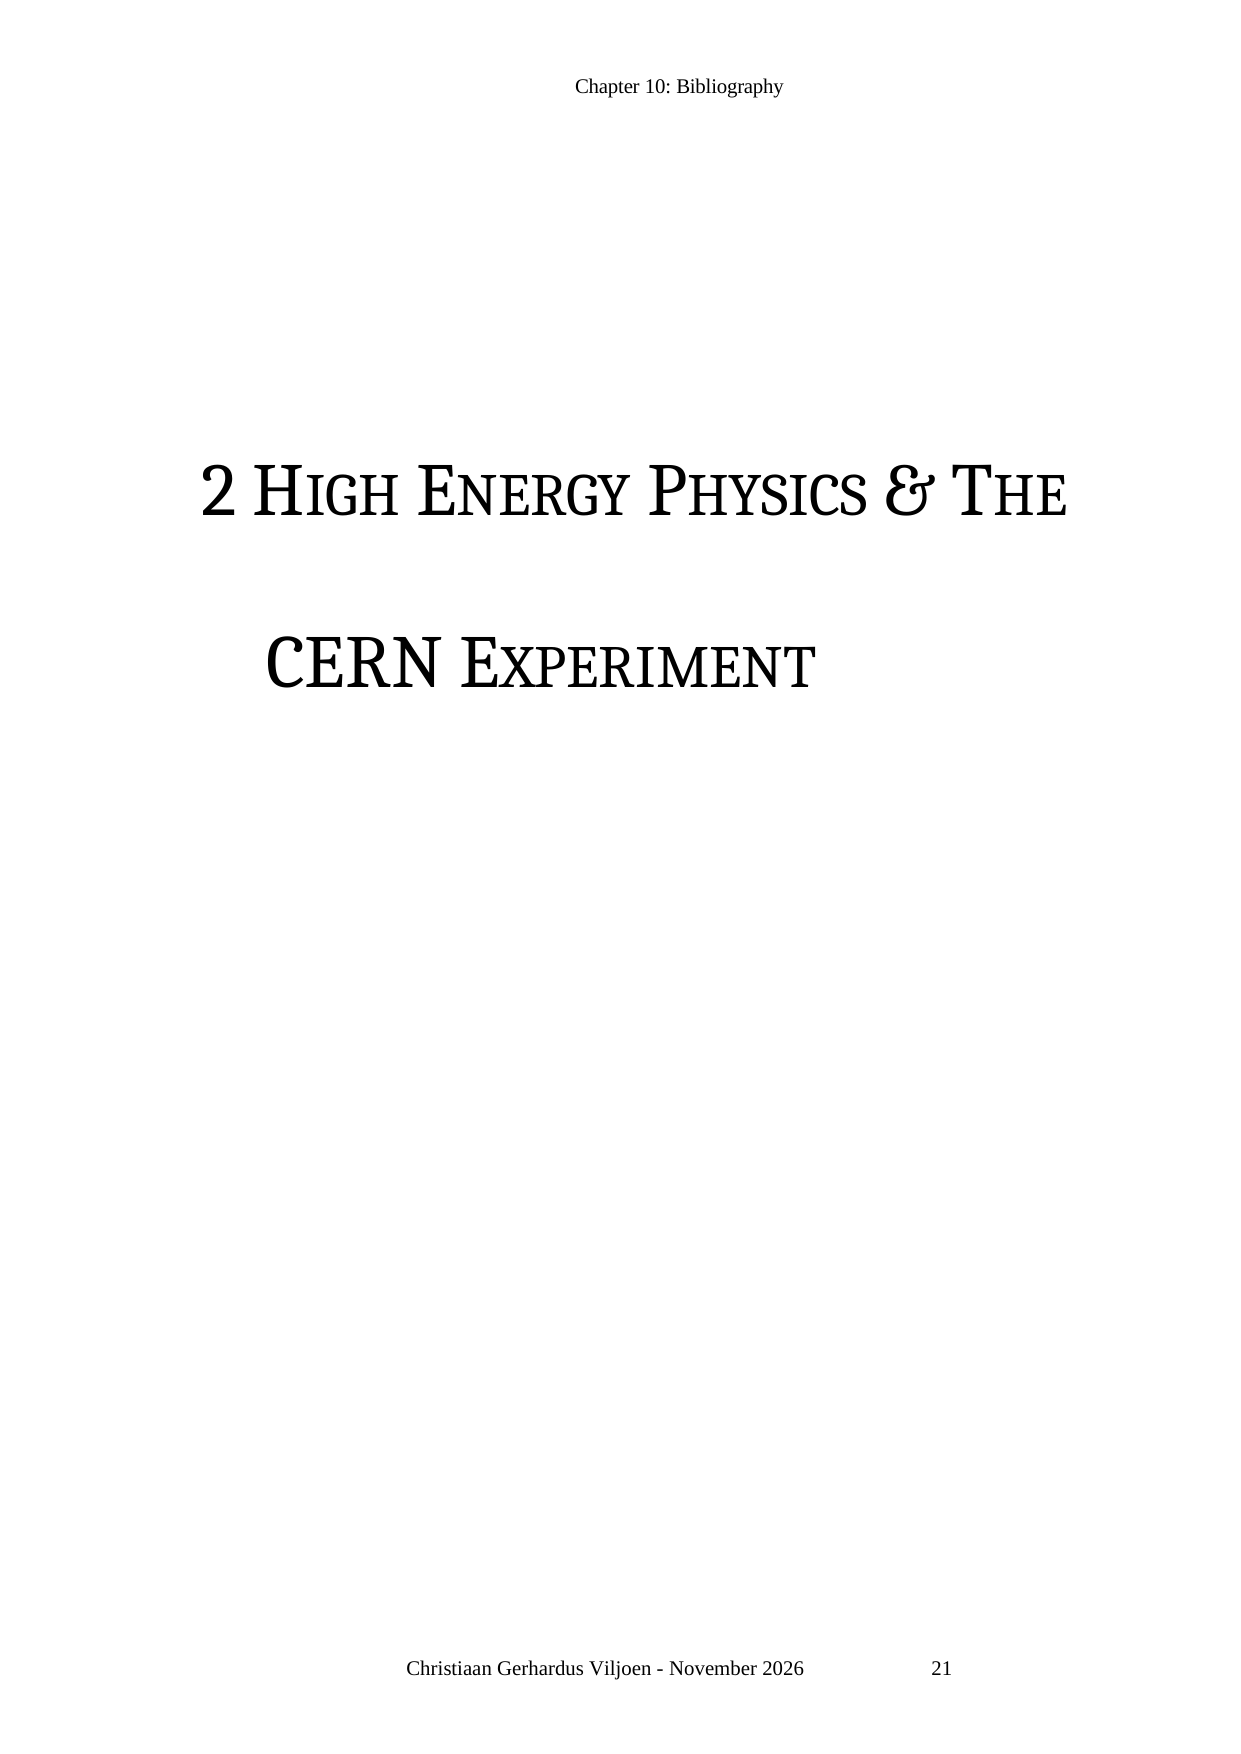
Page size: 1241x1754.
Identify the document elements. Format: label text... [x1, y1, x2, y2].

subtitle High Energy Physics & The CERN Experiment [201, 448, 1122, 707]
